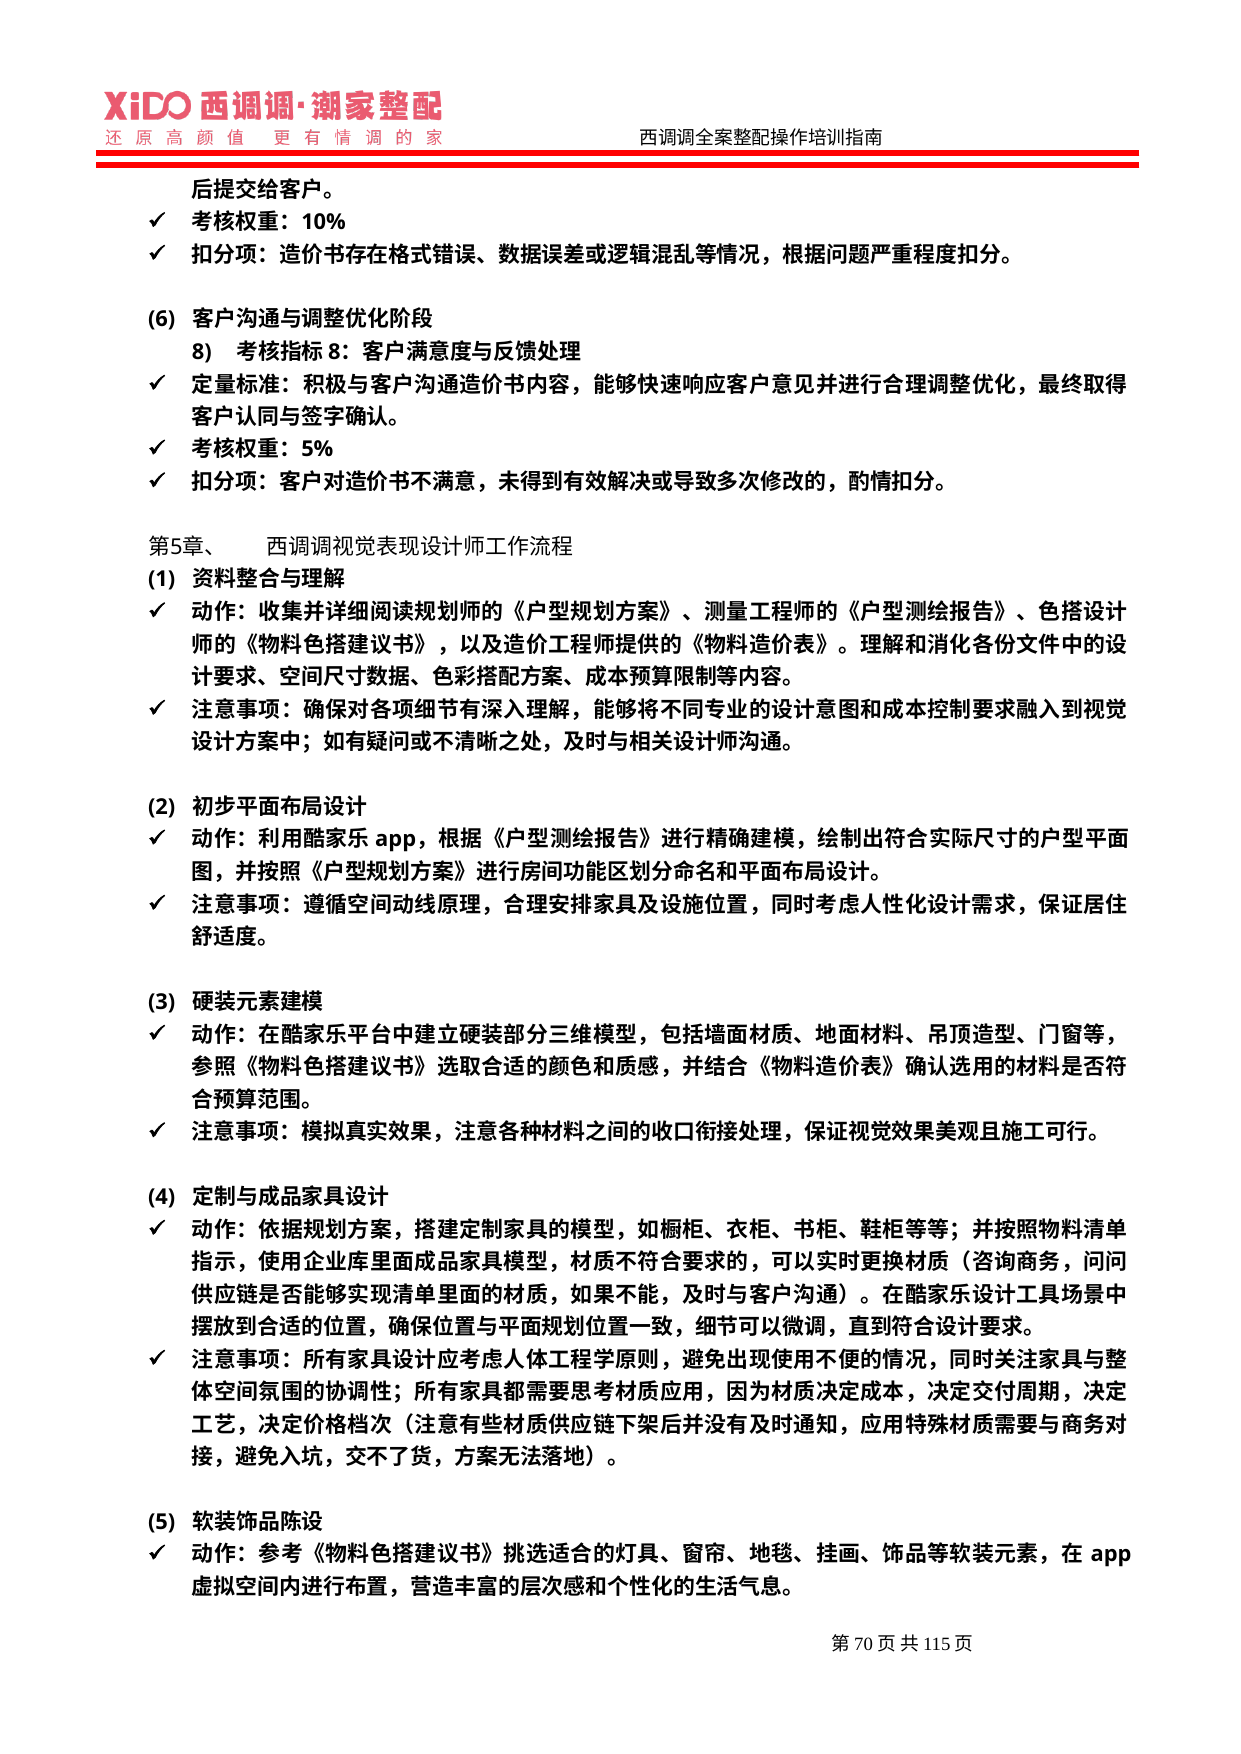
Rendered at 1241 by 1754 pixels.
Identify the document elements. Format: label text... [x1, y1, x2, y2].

picture [104, 90, 442, 145]
list 硬装元素建模 [148, 984, 1131, 1016]
list 考核指标8：客户满意度与反馈处理 [192, 334, 1131, 366]
list 注意事项：遵循空间动线原理，合理安排家具及设施位置，同时考虑人性化设计需求，保证居住舒适度。 [148, 886, 1131, 951]
list 软装饰品陈设 [148, 1504, 1131, 1536]
list 扣分项：造价书存在格式错误、数据误差或逻辑混乱等情况，根据问题严重程度扣分。 [148, 236, 1131, 269]
list 资料整合与理解 [148, 561, 1131, 594]
list 动作：参考《物料色搭建议书》挑选适合的灯具、窗帘、地毯、挂画、饰品等软装元素，在app虚拟空间内进行布置，营造丰富的层次感和个性化的生活气息。 [148, 1536, 1131, 1601]
list 客户沟通与调整优化阶段 [148, 301, 1131, 334]
list 考核权重：10% [148, 204, 1131, 236]
list 注意事项：确保对各项细节有深入理解，能够将不同专业的设计意图和成本控制要求融入到视觉设计方案中；如有疑问或不清晰之处，及时与相关设计师沟通。 [148, 691, 1131, 756]
list 动作：收集并详细阅读规划师的《户型规划方案》、测量工程师的《户型测绘报告》、色搭设计师的《物料色搭建议书》，以及造价工程师提供的《物料造价表》。理解和消化各份文件中的设计要求、空间尺寸数据、色彩搭配方案、成本预算限制等内容。 [148, 594, 1131, 691]
list 定制与成品家具设计 [148, 1179, 1131, 1211]
list 注意事项：模拟真实效果，注意各种材料之间的收口衔接处理，保证视觉效果美观且施工可行。 [148, 1114, 1131, 1146]
list 西调调视觉表现设计师工作流程 [148, 529, 1131, 561]
list 动作：利用酷家乐app，根据《户型测绘报告》进行精确建模，绘制出符合实际尺寸的户型平面图，并按照《户型规划方案》进行房间功能区划分命名和平面布局设计。 [148, 821, 1131, 886]
list 注意事项：所有家具设计应考虑人体工程学原则，避免出现使用不便的情况，同时关注家具与整体空间氛围的协调性；所有家具都需要思考材质应用，因为材质决定成本，决定交付周期，决定工艺，决定价格档次（注意有些材质供应链下架后并没有及时通知，应用特殊材质需要与商务对接，避免入坑，交不了货，方案无法落地）。 [148, 1341, 1131, 1471]
list 定量标准：积极与客户沟通造价书内容，能够快速响应客户意见并进行合理调整优化，最终取得客户认同与签字确认。 [148, 366, 1131, 431]
list 动作：依据规划方案，搭建定制家具的模型，如橱柜、衣柜、书柜、鞋柜等等；并按照物料清单指示，使用企业库里面成品家具模型，材质不符合要求的，可以实时更换材质（咨询商务，问问供应链是否能够实现清单里面的材质，如果不能，及时与客户沟通）。在酷家乐设计工具场景中摆放到合适的位置，确保位置与平面规划位置一致，细节可以微调，直到符合设计要求。 [148, 1211, 1131, 1341]
list 扣分项：客户对造价书不满意，未得到有效解决或导致多次修改的，酌情扣分。 [148, 464, 1131, 496]
list 初步平面布局设计 [148, 789, 1131, 821]
list 考核权重：5% [148, 431, 1131, 464]
list 定量标准：完成的《西调调xx项目全案整配造价书》格式规范、内容清晰明了，经内部复核无误后提交给客户。 [148, 171, 1131, 204]
list 动作：在酷家乐平台中建立硬装部分三维模型，包括墙面材质、地面材料、吊顶造型、门窗等，参照《物料色搭建议书》选取合适的颜色和质感，并结合《物料造价表》确认选用的材料是否符合预算范围。 [148, 1016, 1131, 1114]
